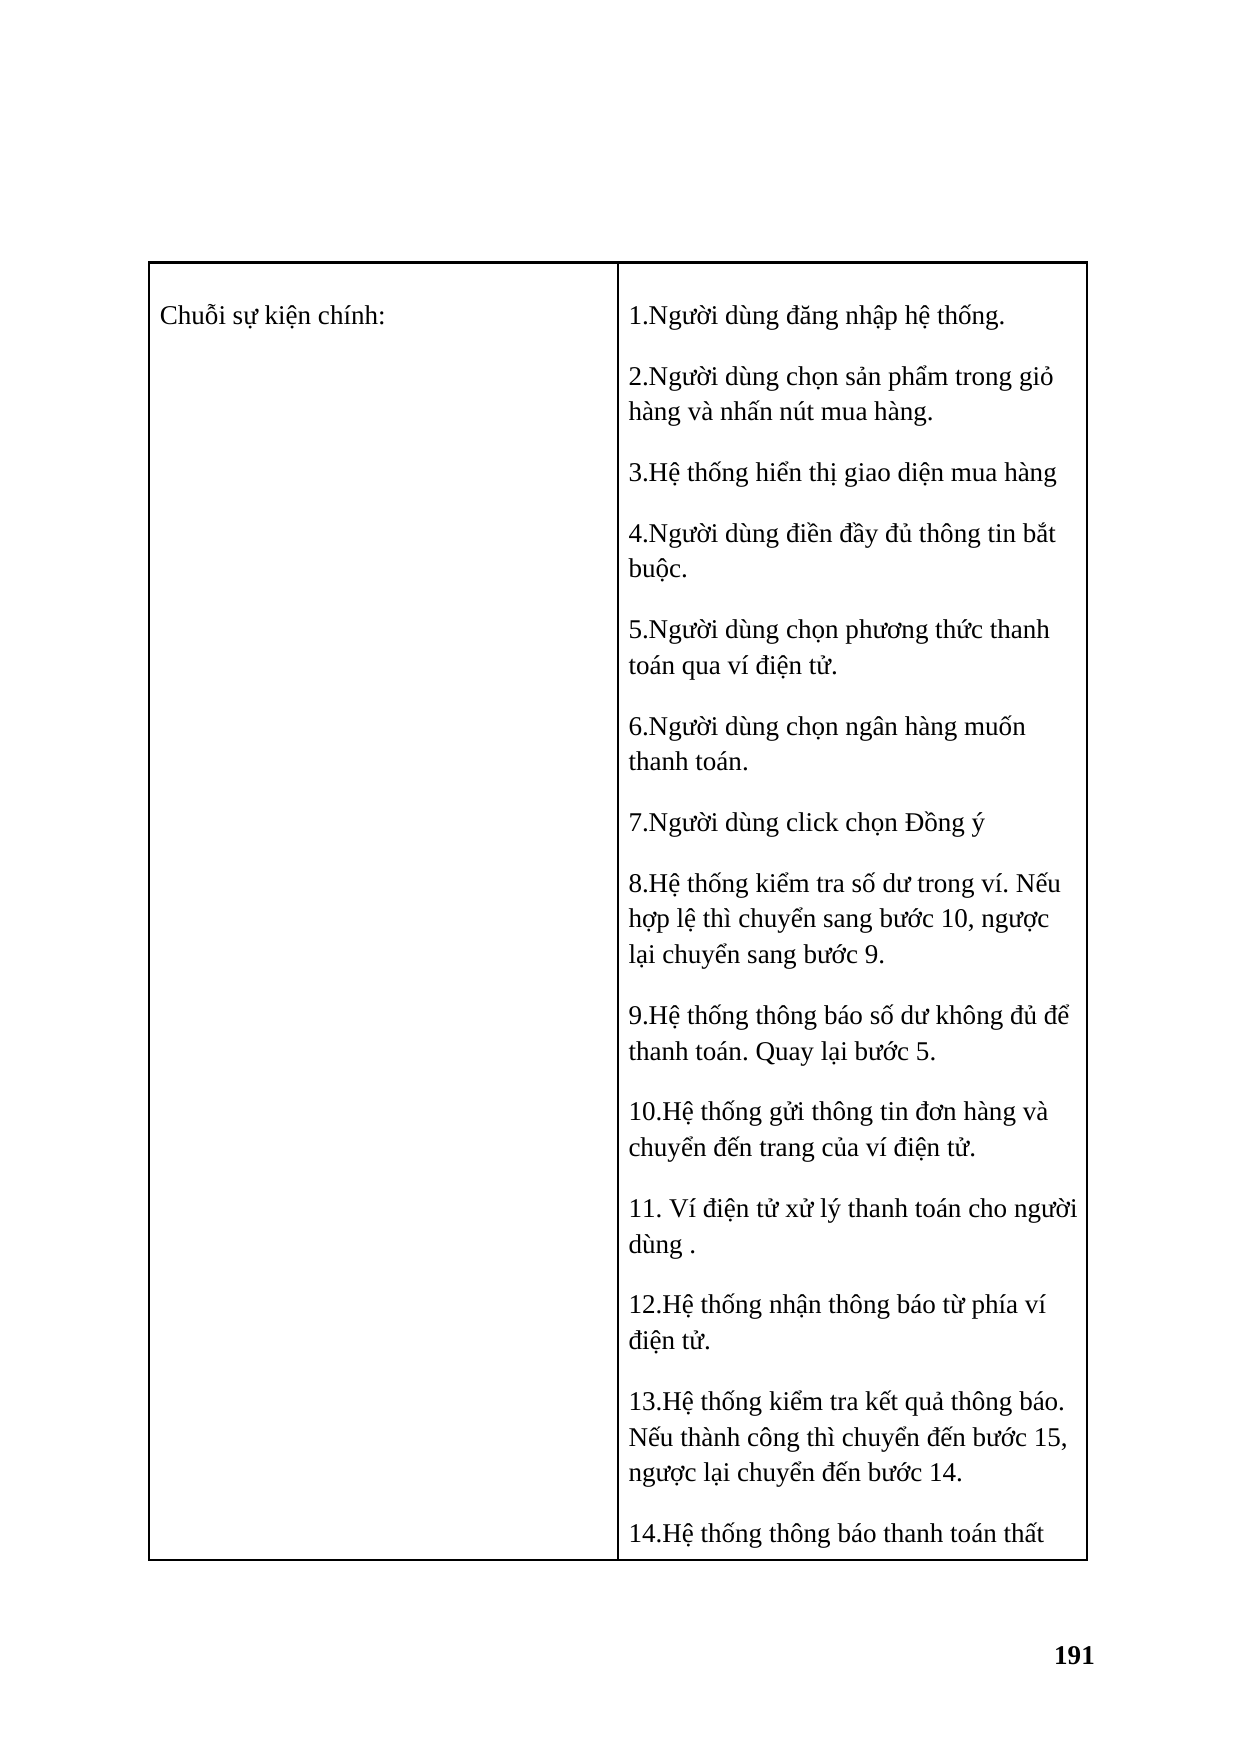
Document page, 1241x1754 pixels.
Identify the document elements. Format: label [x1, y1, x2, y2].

table_cell [619, 264, 1086, 1559]
table_cell [150, 264, 617, 1559]
